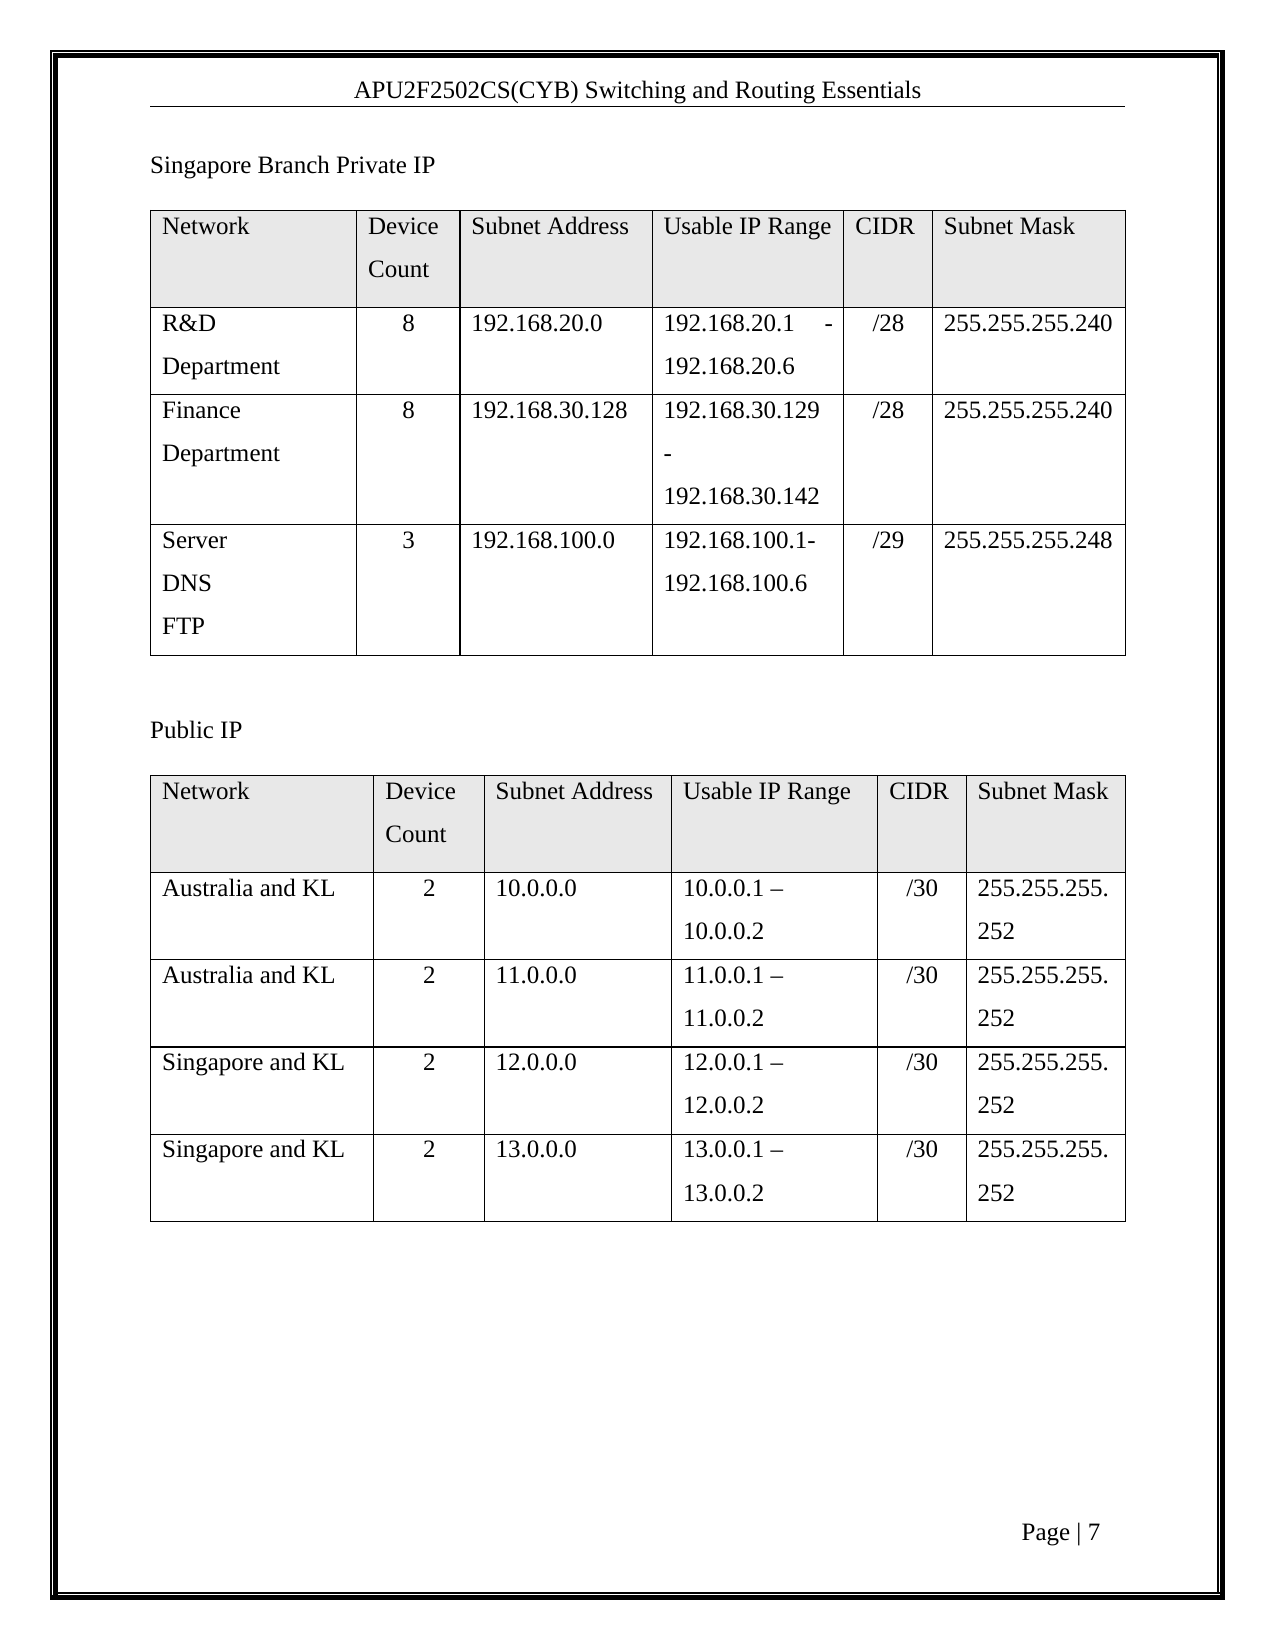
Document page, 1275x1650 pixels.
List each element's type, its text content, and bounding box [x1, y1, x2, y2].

table_cell 255.255.255.240 [933, 395, 1125, 524]
table_cell 255.255.255.252 [967, 960, 1125, 1046]
table_cell 255.255.255.252 [967, 1135, 1125, 1221]
table_cell 192.168.30.128 [461, 395, 652, 524]
table_cell 2 [374, 1048, 484, 1133]
table_cell /30 [878, 1048, 966, 1133]
table_header CIDR [878, 776, 966, 872]
table_cell /30 [878, 1135, 966, 1221]
table_header CIDR [844, 211, 932, 307]
table_cell 192.168.30.129 - 192.168.30.142 [653, 395, 843, 524]
table_cell Australia and KL [151, 873, 373, 959]
text Public IP [150, 715, 1125, 744]
table_cell 11.0.0.0 [485, 960, 671, 1046]
table_cell Singapore and KL [151, 1135, 373, 1221]
table_header Device Count [357, 211, 459, 307]
table_header Subnet Mask [933, 211, 1125, 307]
table_cell /30 [878, 873, 966, 959]
table_cell 192.168.100.0 [461, 525, 652, 654]
table_cell 255.255.255.252 [967, 873, 1125, 959]
table_header Device Count [374, 776, 484, 872]
table_cell R&D Department [151, 308, 356, 394]
table_cell 12.0.0.0 [485, 1048, 671, 1133]
table_cell 192.168.20.0 [461, 308, 652, 394]
table_cell Server DNS FTP [151, 525, 356, 654]
table_cell 8 [357, 395, 459, 524]
table_cell Australia and KL [151, 960, 373, 1046]
table_header Subnet Address [461, 211, 652, 307]
table_header Network [151, 211, 356, 307]
table_header Network [151, 776, 373, 872]
table_cell /28 [844, 395, 932, 524]
table_cell Singapore and KL [151, 1048, 373, 1133]
table_header Subnet Mask [967, 776, 1125, 872]
table_cell 11.0.0.1 – 11.0.0.2 [672, 960, 877, 1046]
table_cell 10.0.0.1 – 10.0.0.2 [672, 873, 877, 959]
table_cell 255.255.255.248 [933, 525, 1125, 654]
table_cell 2 [374, 1135, 484, 1221]
table_cell 13.0.0.0 [485, 1135, 671, 1221]
table_header Usable IP Range [653, 211, 843, 307]
table_cell 192.168.20.1 - 192.168.20.6 [653, 308, 843, 394]
table_cell 2 [374, 873, 484, 959]
table_cell 13.0.0.1 – 13.0.0.2 [672, 1135, 877, 1221]
table_cell /28 [844, 308, 932, 394]
table_cell 192.168.100.1- 192.168.100.6 [653, 525, 843, 654]
table_cell 3 [357, 525, 459, 654]
table_cell 255.255.255.252 [967, 1048, 1125, 1133]
table_cell 12.0.0.1 – 12.0.0.2 [672, 1048, 877, 1133]
table_cell /29 [844, 525, 932, 654]
table_header Subnet Address [485, 776, 671, 872]
table_cell 10.0.0.0 [485, 873, 671, 959]
text Singapore Branch Private IP [150, 150, 1125, 179]
table_cell 8 [357, 308, 459, 394]
table_cell Finance Department [151, 395, 356, 524]
table_cell 255.255.255.240 [933, 308, 1125, 394]
table_cell /30 [878, 960, 966, 1046]
table_header Usable IP Range [672, 776, 877, 872]
table_cell 2 [374, 960, 484, 1046]
